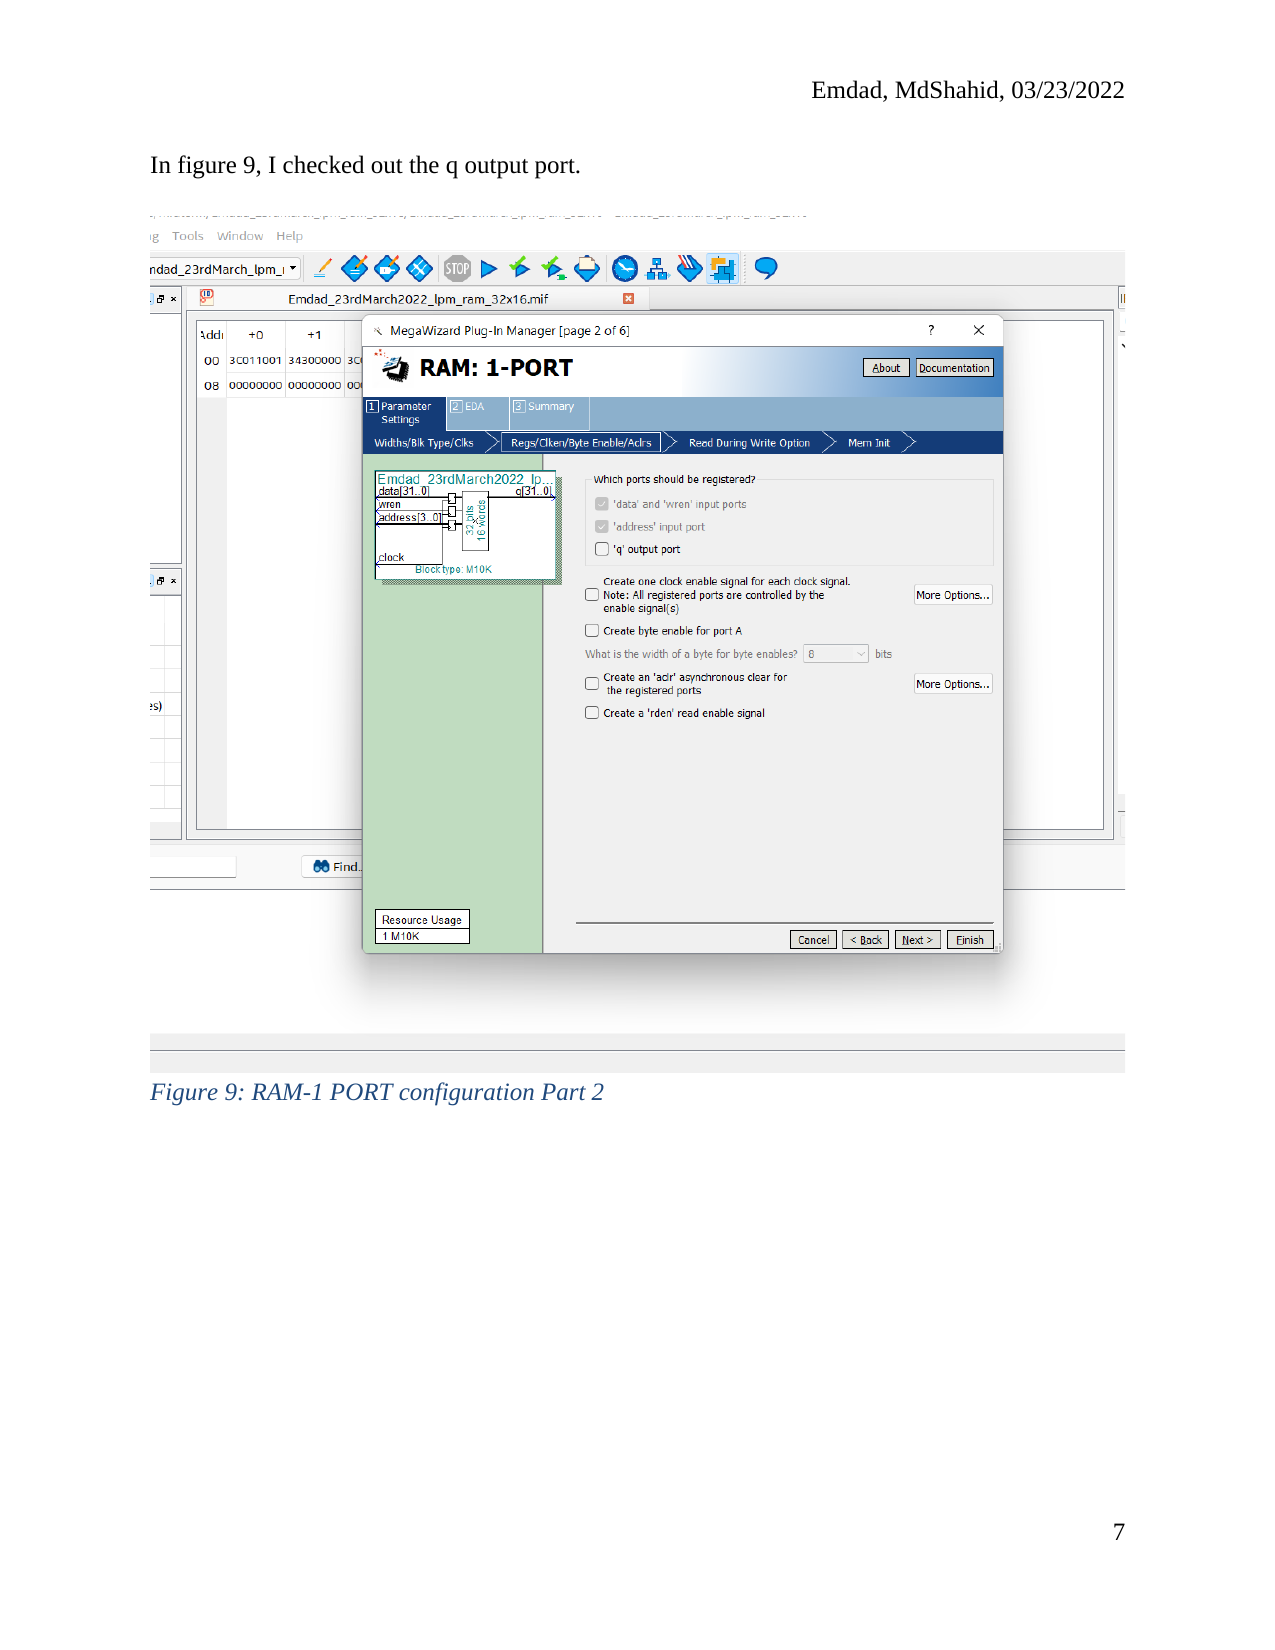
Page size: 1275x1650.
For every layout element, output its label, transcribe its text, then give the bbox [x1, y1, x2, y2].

text In figure 9, I checked out the q output port. [150, 150, 1125, 179]
picture [150, 216, 1125, 1073]
text Figure 9: RAM-1 PORT configuration Part 2 [150, 1077, 1125, 1105]
